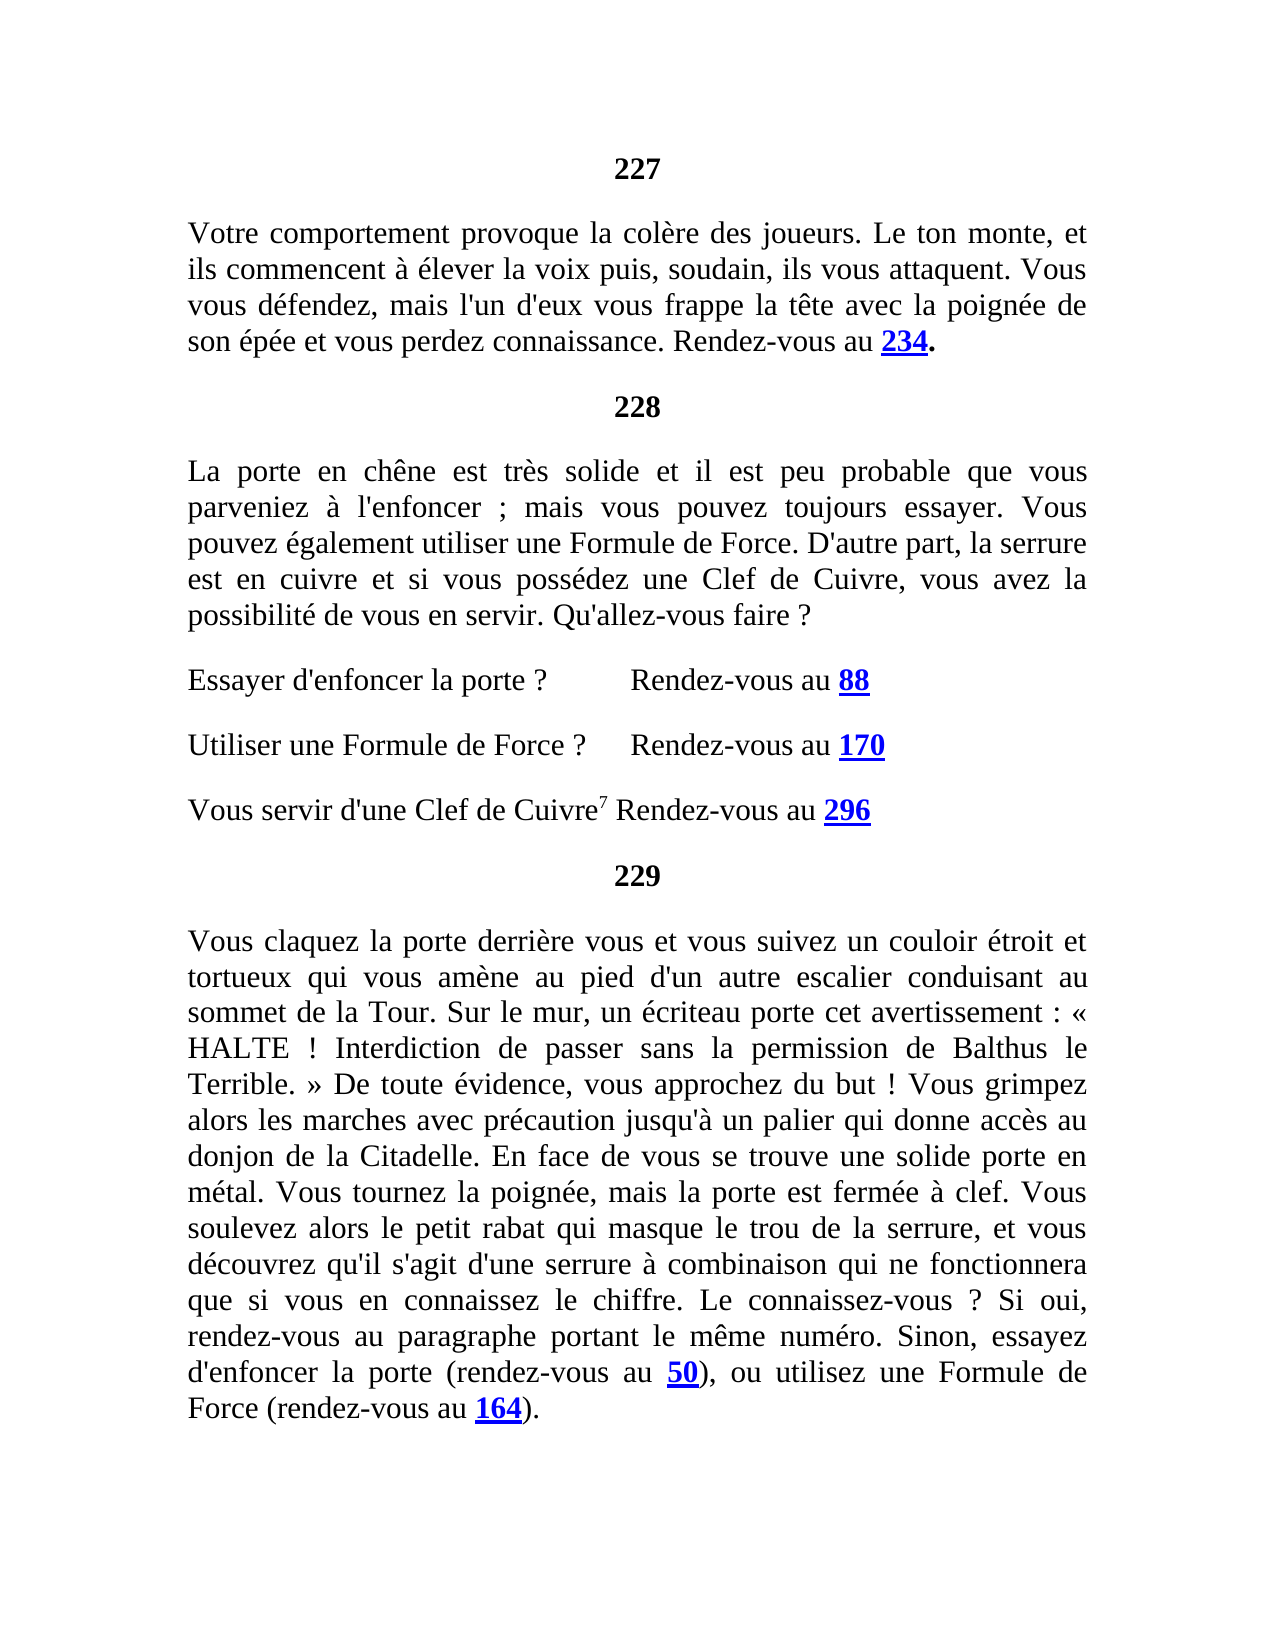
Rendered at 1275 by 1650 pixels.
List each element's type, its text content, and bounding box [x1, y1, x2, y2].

text La porte en chêne est très solide et il est peu probable que vous parveniez à l'enfoncer ; mais vous pouvez toujours essayer. Vous pouvez également utiliser une Formule de Force. D'autre part, la serrure est en cuivre et si vous possédez une Clef de Cuivre, vous avez la possibilité de vous en servir. Qu'allez-vous faire ? [187, 452, 1088, 632]
text Vous claquez la porte derrière vous et vous suivez un couloir étroit et tortueux qui vous amène au pied d'un autre escalier conduisant au sommet de la Tour. Sur le mur, un écriteau porte cet avertissement : « HALTE ! Interdiction de passer sans la permission de Balthus le Terrible. » De toute évidence, vous approchez du but ! Vous grimpez alors les marches avec précaution jusqu'à un palier qui donne accès au donjon de la Citadelle. En face de vous se trouve une solide porte en métal. Vous tournez la poignée, mais la porte est fermée à clef. Vous soulevez alors le petit rabat qui masque le trou de la serrure, et vous découvrez qu'il s'agit d'une serrure à combinaison qui ne fonctionnera que si vous en connaissez le chiffre. Le connaissez-vous ? Si oui, rendez-vous au paragraphe portant le même numéro. Sinon, essayez d'enfoncer la porte (rendez-vous au 50), ou utilisez une Formule de Force (rendez-vous au 164). [187, 922, 1088, 1425]
subtitle 228 [614, 388, 1192, 424]
subtitle 229 [614, 857, 1192, 893]
text Essayer d'enfoncer la porte ? Rendez-vous au 88 Utiliser une Formule de Force ? Rendez-vous au 170 Vous servir d'une Clef de Cuivre7 Rendez-vous au 296 [187, 661, 886, 827]
subtitle 227 [614, 150, 1192, 186]
text Votre comportement provoque la colère des joueurs. Le ton monte, et ils commencent à élever la voix puis, soudain, ils vous attaquent. Vous vous défendez, mais l'un d'eux vous frappe la tête avec la poignée de son épée et vous perdez connaissance. Rendez-vous au 234. [187, 214, 1088, 358]
